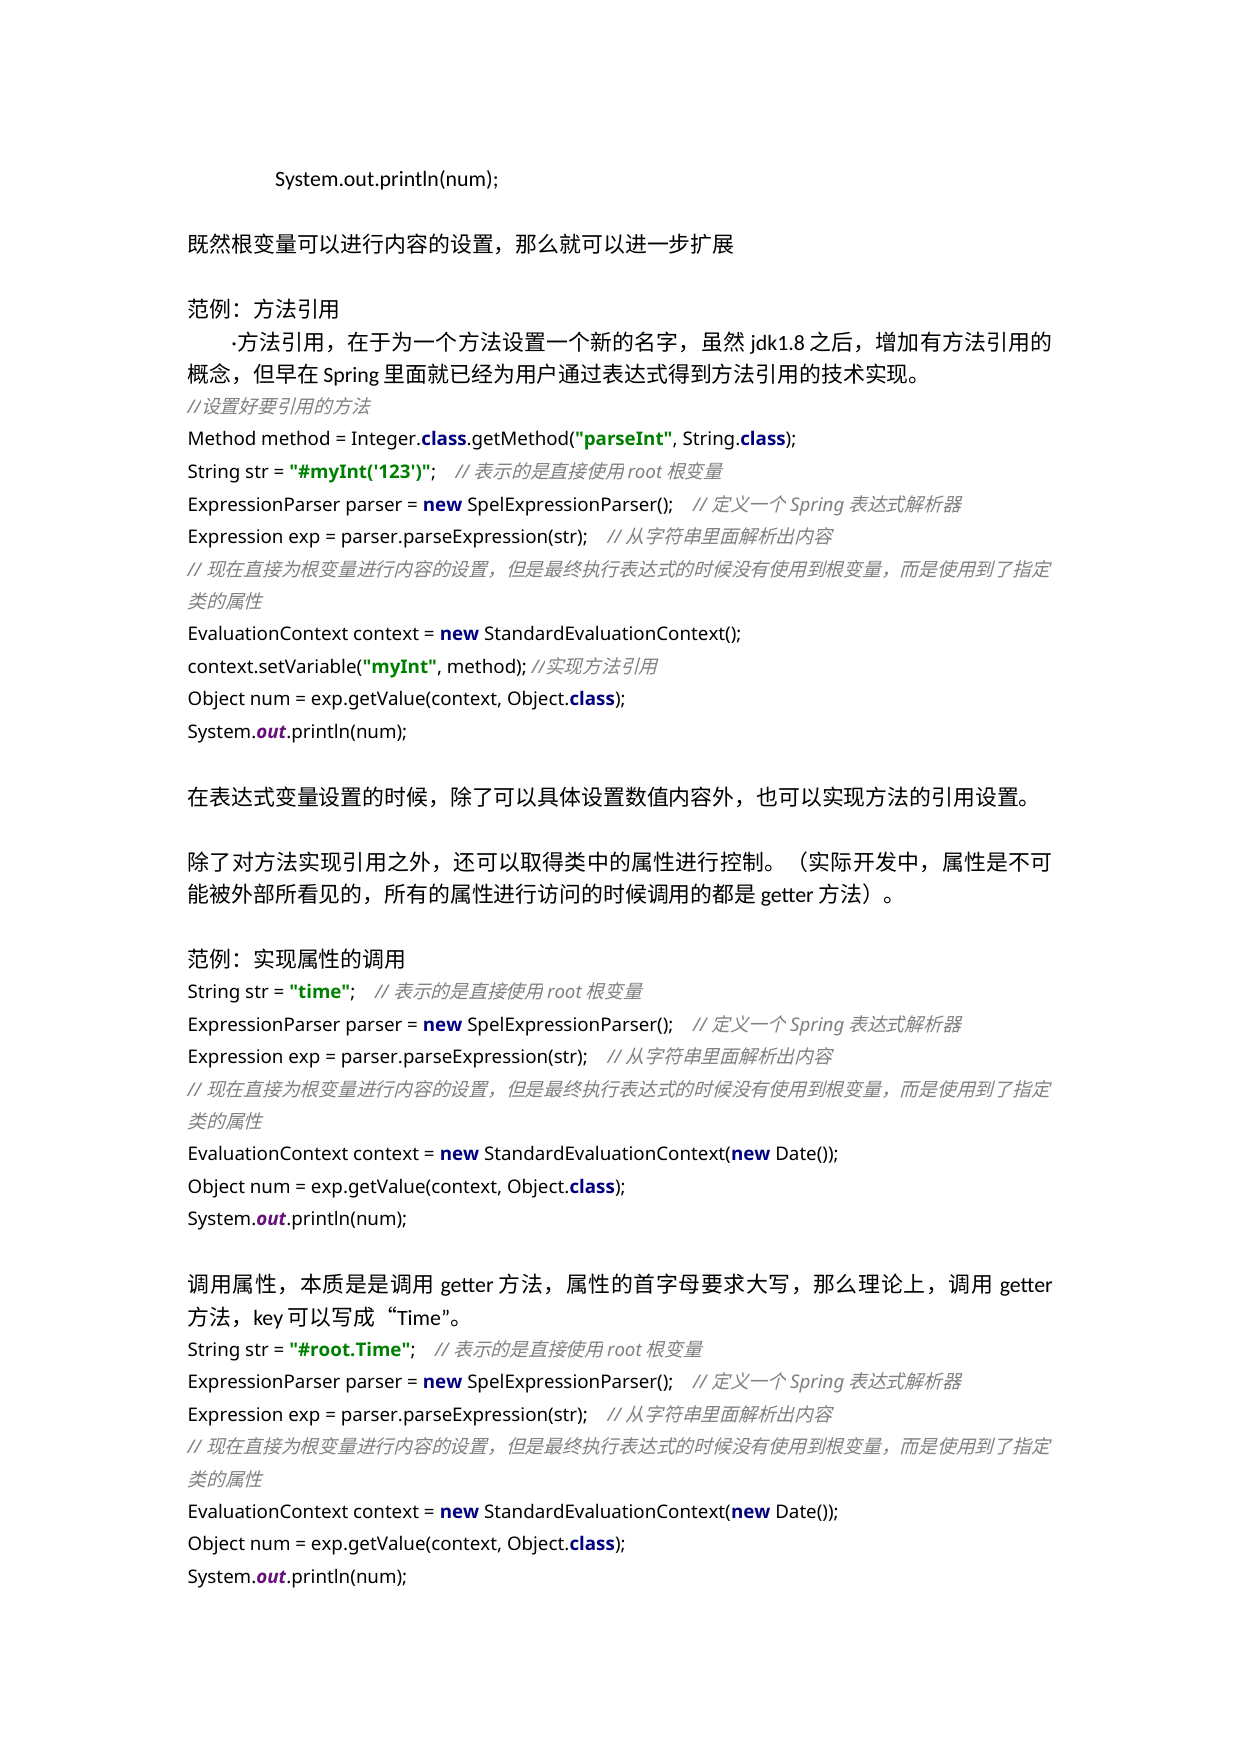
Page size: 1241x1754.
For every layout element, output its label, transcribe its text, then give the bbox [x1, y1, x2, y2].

list ·方法引用，在于为一个方法设置一个新的名字，虽然jdk1.8之后，增加有方法引用的概念，但早在Spring里面就已经为用户通过表达式得到方法引用的技术实现。 [187, 324, 1053, 389]
list 既然根变量可以进行内容的设置，那么就可以进一步扩展 [187, 227, 1053, 259]
list System.out.println(num); [187, 162, 1053, 194]
list 调用属性，本质是是调用getter方法，属性的首字母要求大写，那么理论上，调用getter方法，key可以写成“Time”。 [187, 1267, 1053, 1332]
list 范例：方法引用 [187, 292, 1053, 324]
list 范例：实现属性的调用 [187, 942, 1053, 974]
text //设置好要引用的方法 Method method = Integer.class.getMethod("parseInt", String.class); String str = "#myInt('123')"; // 表示的是直接使用root根变量 ExpressionParser parser = new SpelExpressionParser(); // 定义一个Spring表达式解析器 Expression exp = parser.parseExpression(str); // 从字符串里面解析出内容 // 现在直接为根变量进行内容的设置，但是最终执行表达式的时候没有使用到根变量，而是使用到了指定类的属性 EvaluationContext context = new StandardEvaluationContext(); context.setVariable("myInt", method); //实现方法引用 Object num = exp.getValue(context, Object.class); System.out.println(num); [187, 389, 1053, 747]
list 除了对方法实现引用之外，还可以取得类中的属性进行控制。（实际开发中，属性是不可能被外部所看见的，所有的属性进行访问的时候调用的都是getter方法）。 [187, 844, 1053, 909]
list 在表达式变量设置的时候，除了可以具体设置数值内容外，也可以实现方法的引用设置。 [187, 779, 1053, 812]
text String str = "time"; // 表示的是直接使用root根变量 ExpressionParser parser = new SpelExpressionParser(); // 定义一个Spring表达式解析器 Expression exp = parser.parseExpression(str); // 从字符串里面解析出内容 // 现在直接为根变量进行内容的设置，但是最终执行表达式的时候没有使用到根变量，而是使用到了指定类的属性 EvaluationContext context = new StandardEvaluationContext(new Date()); Object num = exp.getValue(context, Object.class); System.out.println(num); [187, 974, 1053, 1234]
text String str = "#root.Time"; // 表示的是直接使用root根变量 ExpressionParser parser = new SpelExpressionParser(); // 定义一个Spring表达式解析器 Expression exp = parser.parseExpression(str); // 从字符串里面解析出内容 // 现在直接为根变量进行内容的设置，但是最终执行表达式的时候没有使用到根变量，而是使用到了指定类的属性 EvaluationContext context = new StandardEvaluationContext(new Date()); Object num = exp.getValue(context, Object.class); System.out.println(num); [187, 1332, 1053, 1592]
